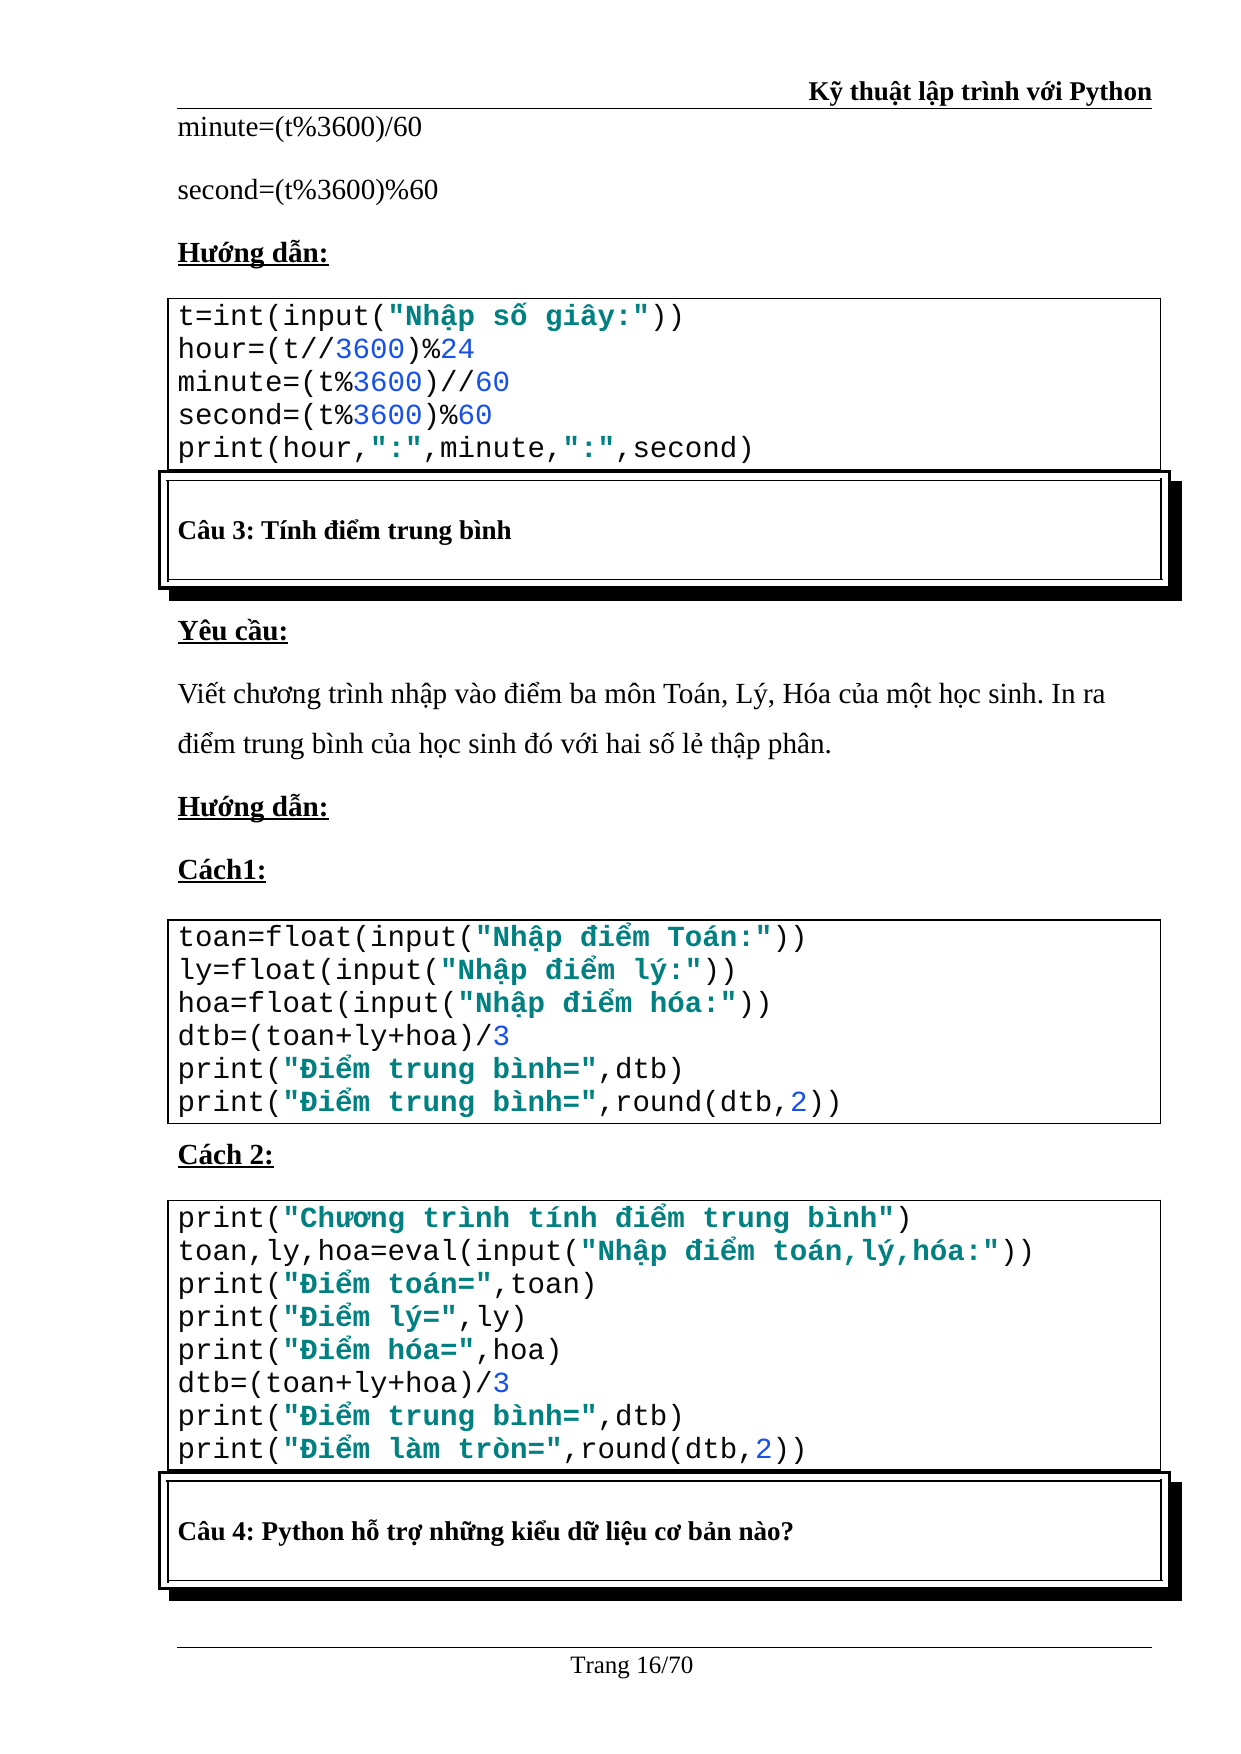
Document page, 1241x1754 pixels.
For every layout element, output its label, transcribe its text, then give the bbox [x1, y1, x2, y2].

text minute=(t%3600)/60 [177, 109, 1152, 143]
text Yêu cầu: [177, 613, 1152, 647]
text second=(t%3600)%60 [177, 172, 1152, 206]
text Cách1: [177, 852, 1152, 885]
text Hướng dẫn: [177, 235, 1152, 268]
text Cách 2: [177, 1137, 1152, 1170]
text Hướng dẫn: [177, 789, 1152, 822]
text Viết chương trình nhập vào điểm ba môn Toán, Lý, Hóa của một học sinh. In ra điểm trung bình của học sinh đó với hai số lẻ thập phân. [177, 676, 1152, 760]
text print("Chương trình tính điểm trung bình") toan,ly,hoa=eval(input("Nhập điểm toán,lý,hóa:")) print("Điểm toán=",toan) print("Điểm lý=",ly) print("Điểm hóa=",hoa) dtb=(toan+ly+hoa)/3 print("Điểm trung bình=",dtb) print("Điểm làm tròn=",round(dtb,2)) [169, 1201, 1160, 1469]
text Câu 4: Python hỗ trợ những kiểu dữ liệu cơ bản nào? [177, 1515, 1152, 1546]
text t=int(input("Nhập số giây:")) hour=(t//3600)%24 minute=(t%3600)//60 second=(t%3600)%60 print(hour,":",minute,":",second) [169, 299, 1160, 469]
text toan=float(input("Nhập điểm Toán:")) ly=float(input("Nhập điểm lý:")) hoa=float(input("Nhập điểm hóa:")) dtb=(toan+ly+hoa)/3 print("Điểm trung bình=",dtb) print("Điểm trung bình=",round(dtb,2)) [169, 921, 1160, 1123]
text Câu 3: Tính điểm trung bình [177, 514, 1152, 545]
